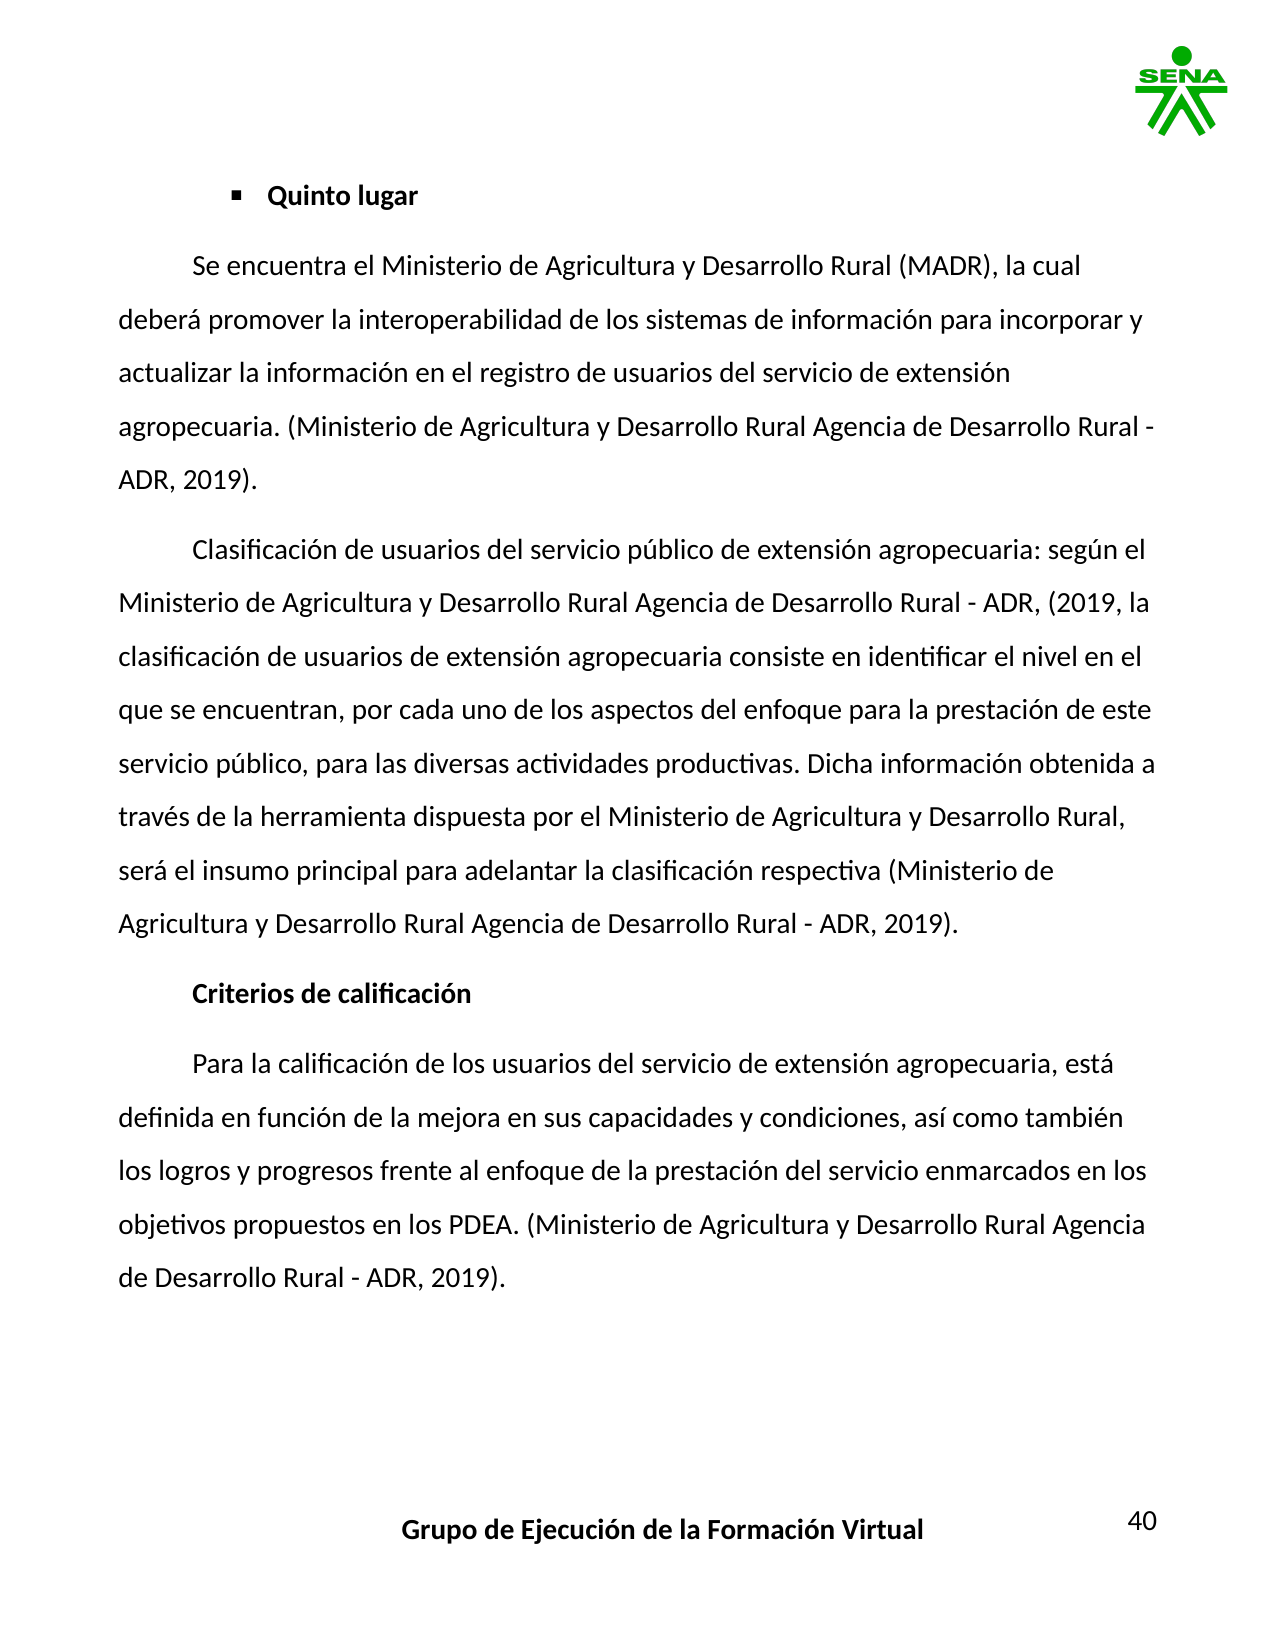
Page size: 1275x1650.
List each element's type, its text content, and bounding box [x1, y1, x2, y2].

text Se encuentra el Ministerio de Agricultura y Desarrollo Rural (MADR), la cual deberá promover la interoperabilidad de los sistemas de información para incorporar y actualizar la información en el registro de usuarios del servicio de extensión agropecuaria. (Ministerio de Agricultura y Desarrollo Rural Agencia de Desarrollo Rural - ADR, 2019). [118, 247, 1157, 497]
text Para la calificación de los usuarios del servicio de extensión agropecuaria, está definida en función de la mejora en sus capacidades y condiciones, así como también los logros y progresos frente al enfoque de la prestación del servicio enmarcados en los objetivos propuestos en los PDEA. (Ministerio de Agricultura y Desarrollo Rural Agencia de Desarrollo Rural - ADR, 2019). [118, 1045, 1157, 1295]
text Clasificación de usuarios del servicio público de extensión agropecuaria: según el Ministerio de Agricultura y Desarrollo Rural Agencia de Desarrollo Rural - ADR, (2019, la clasificación de usuarios de extensión agropecuaria consiste en identificar el nivel en el que se encuentran, por cada uno de los aspectos del enfoque para la prestación de este servicio público, para las diversas actividades productivas. Dicha información obtenida a través de la herramienta dispuesta por el Ministerio de Agricultura y Desarrollo Rural, será el insumo principal para adelantar la clasificación respectiva (Ministerio de Agricultura y Desarrollo Rural Agencia de Desarrollo Rural - ADR, 2019). [118, 531, 1157, 941]
text Criterios de calificación [118, 975, 1157, 1011]
list Quinto lugar [229, 177, 1157, 213]
picture [1135, 46, 1228, 136]
